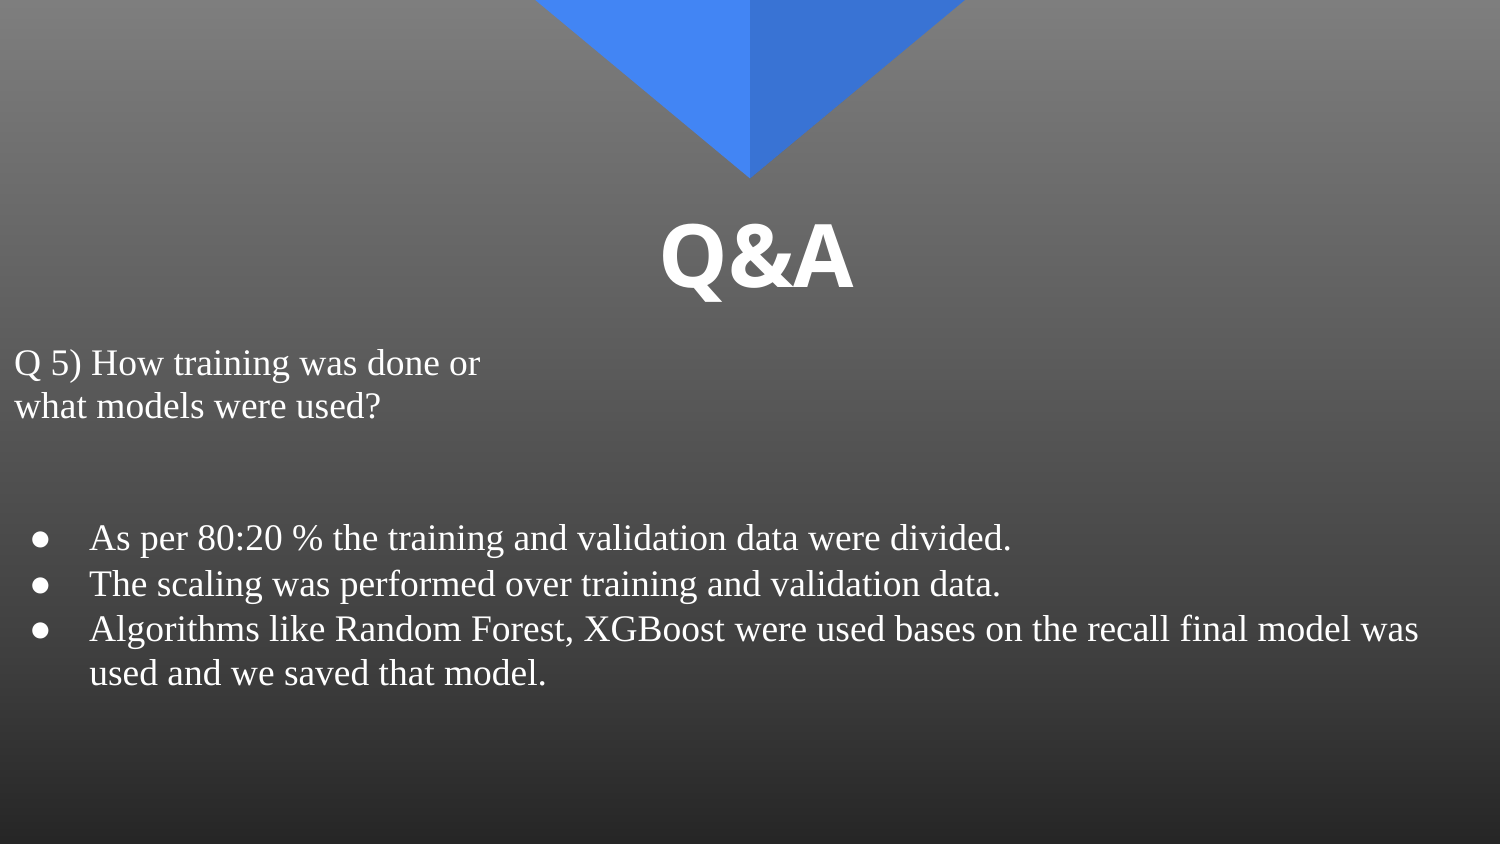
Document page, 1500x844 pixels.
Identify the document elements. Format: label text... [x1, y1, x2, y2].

list The scaling was performed over training and validation data. [29, 561, 1483, 604]
text Q 5) How training was done or what models were used? [14, 341, 496, 427]
list As per 80:20 % the training and validation data were divided. [29, 516, 1483, 559]
picture [0, 0, 1500, 844]
list Algorithms like Random Forest, XGBoost were used bases on the recall final model was used and we saved that model. [29, 607, 1483, 693]
text Q&A [658, 193, 1483, 313]
